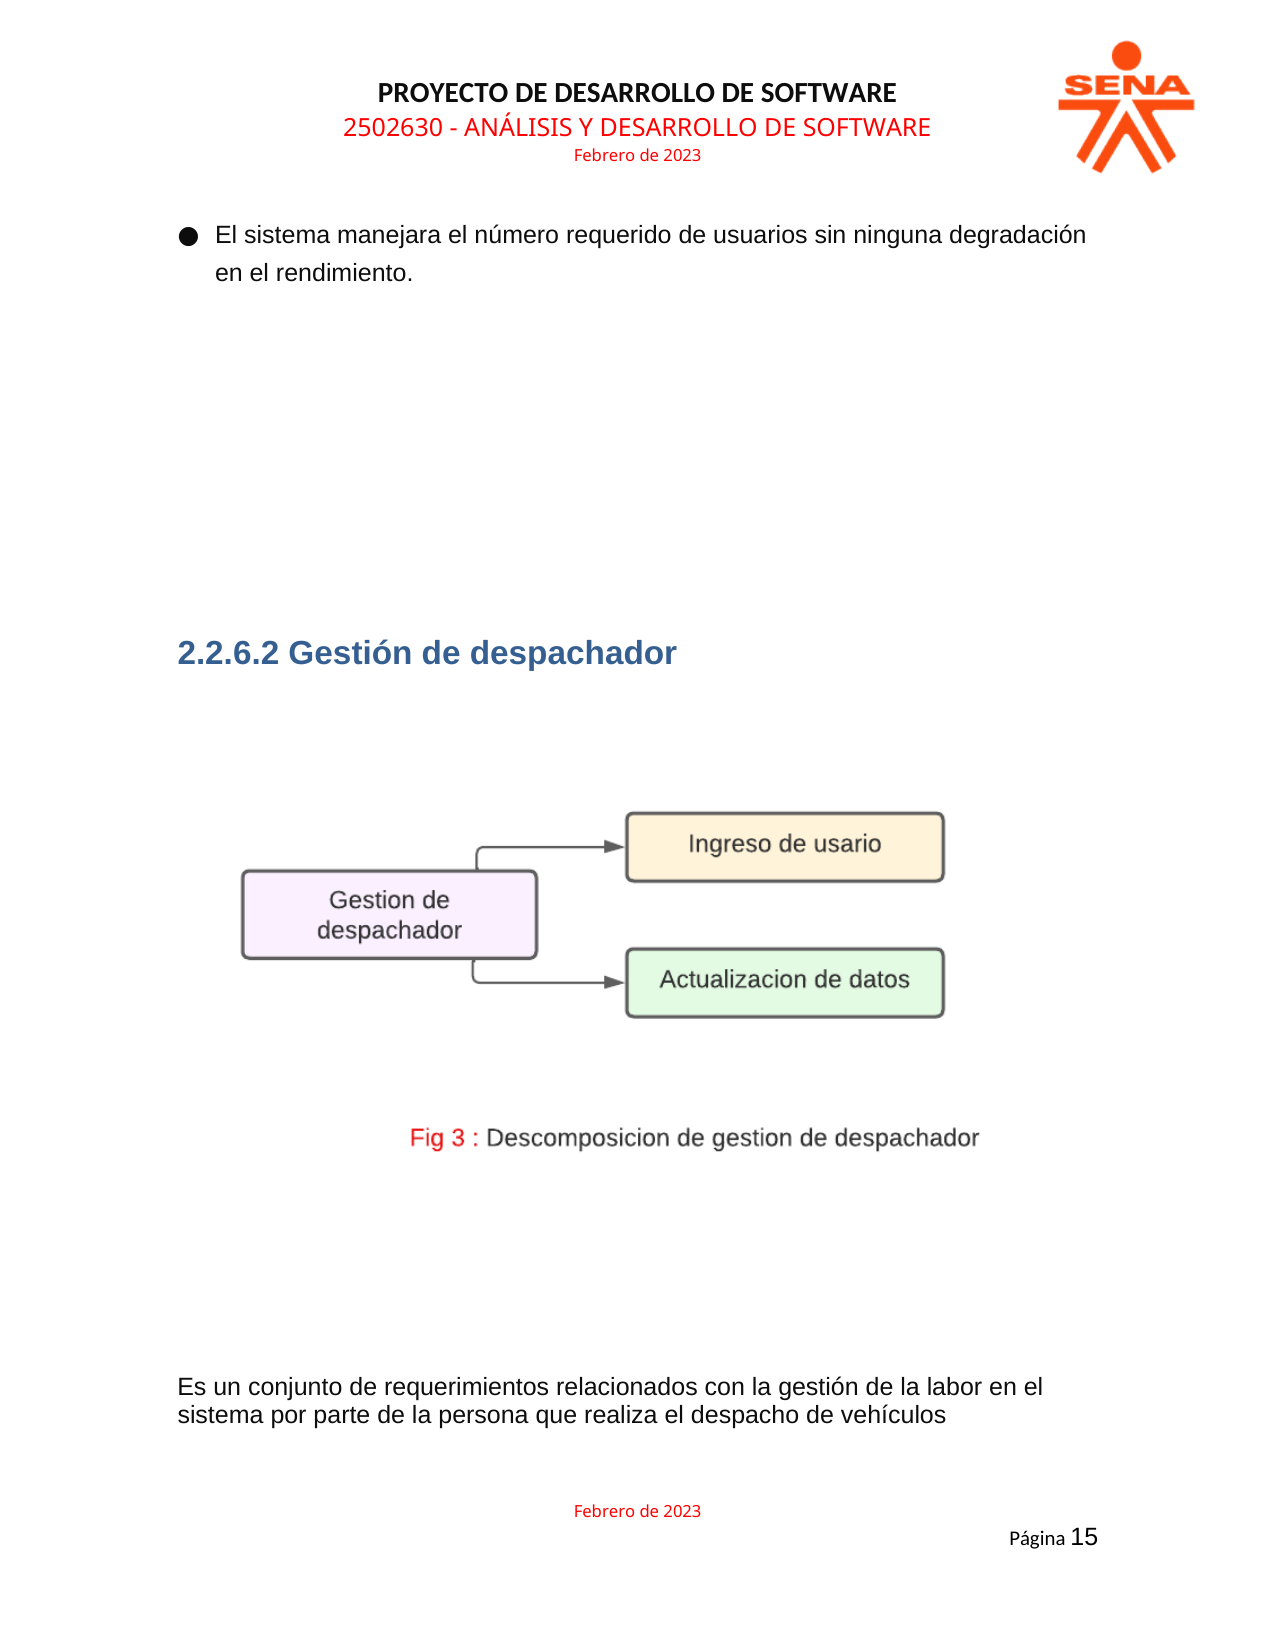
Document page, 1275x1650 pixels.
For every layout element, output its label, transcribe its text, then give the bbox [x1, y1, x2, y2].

text 2.2.6.2 Gestión de despachador [177, 633, 1098, 671]
text Es un conjunto de requerimientos relacionados con la gestión de la labor en el sistema por parte de la persona que realiza el despacho de vehículos [177, 1371, 1098, 1429]
picture [176, 768, 1098, 1218]
picture [1045, 36, 1205, 181]
list El sistema manejara el número requerido de usuarios sin ninguna degradación en el rendimiento. [177, 207, 1098, 287]
